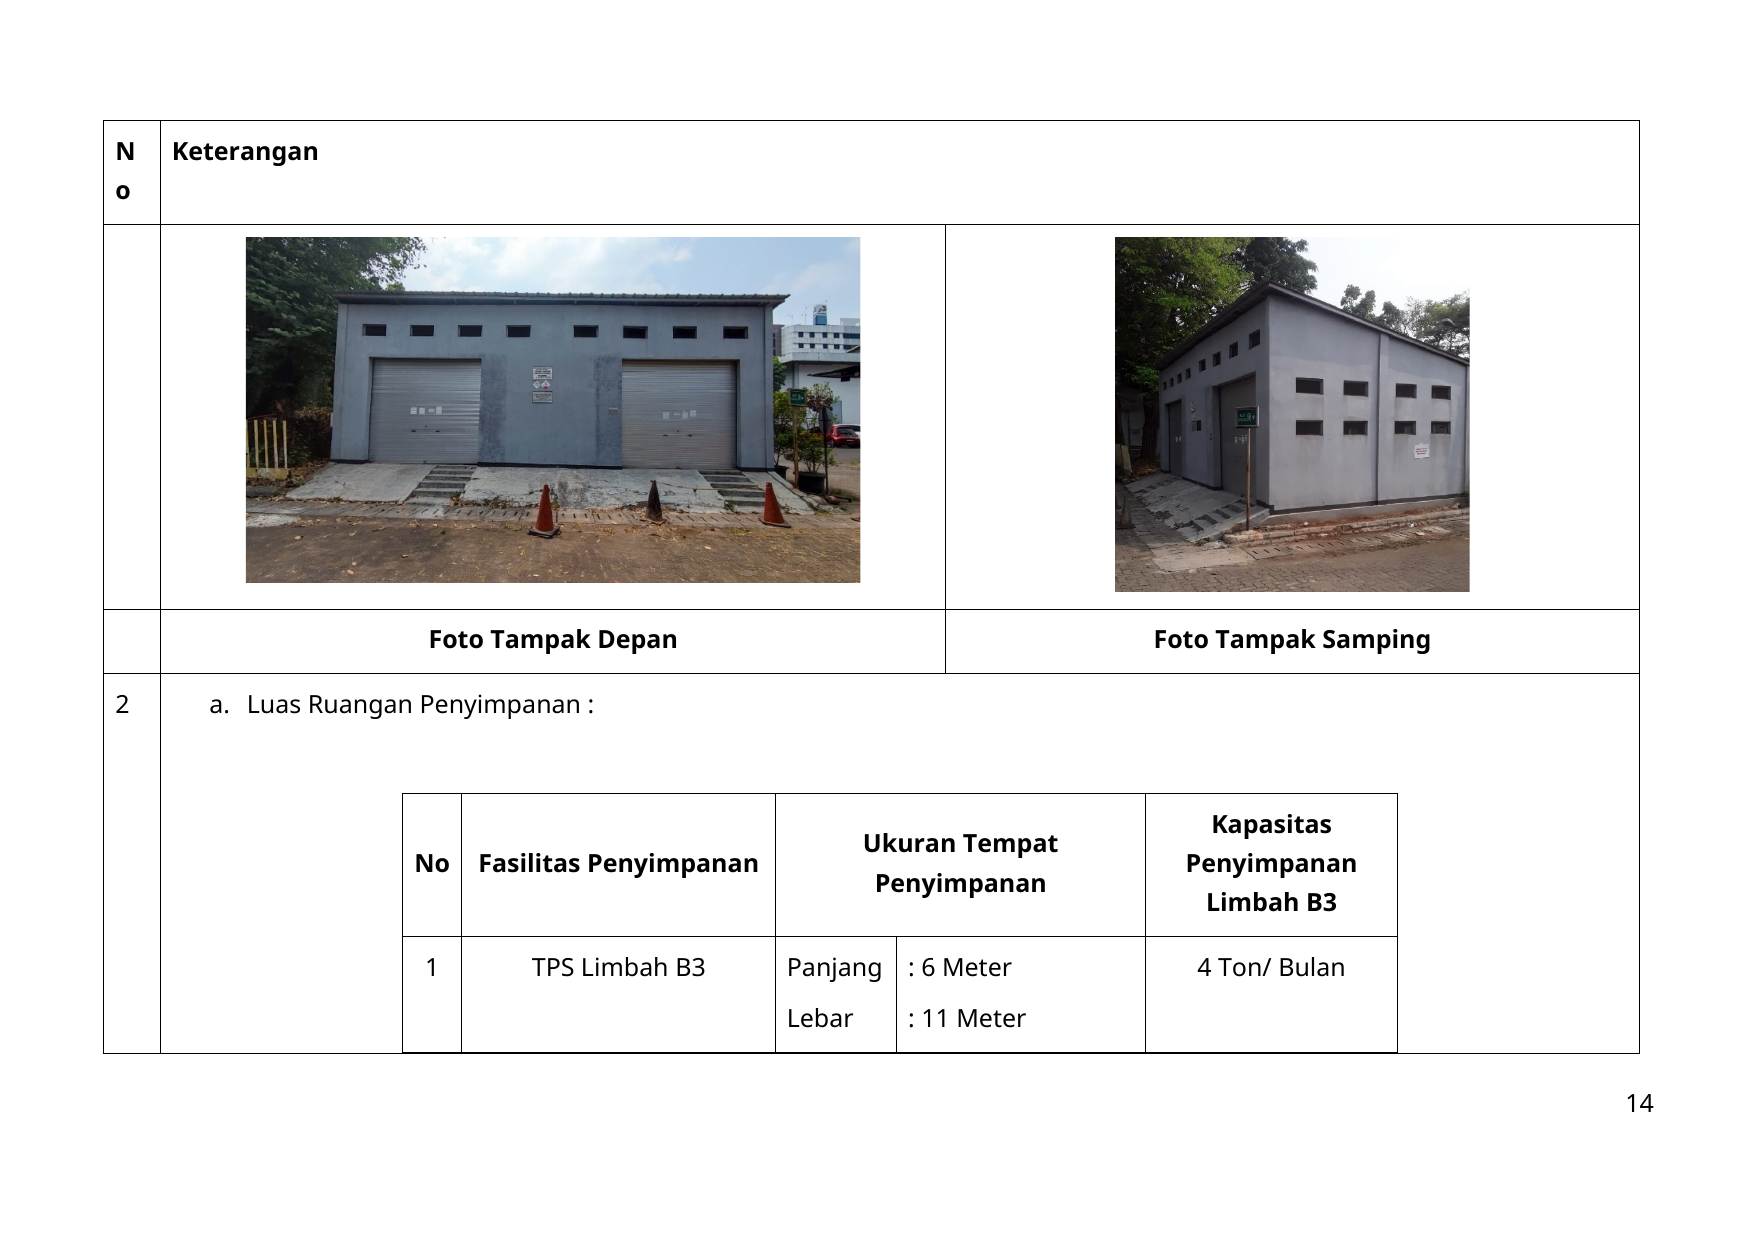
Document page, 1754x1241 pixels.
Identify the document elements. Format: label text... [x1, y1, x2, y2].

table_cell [161, 674, 1639, 1053]
table_cell [161, 225, 945, 608]
table_header Keterangan [161, 121, 1639, 224]
picture [1115, 237, 1470, 592]
table_cell 2 [104, 674, 160, 1053]
table_cell Foto Tampak Depan [161, 610, 945, 673]
table_cell [104, 610, 160, 673]
picture [245, 237, 861, 583]
table_cell Foto Tampak Samping [946, 610, 1639, 673]
table_cell [946, 225, 1639, 608]
table_header No [104, 121, 160, 224]
